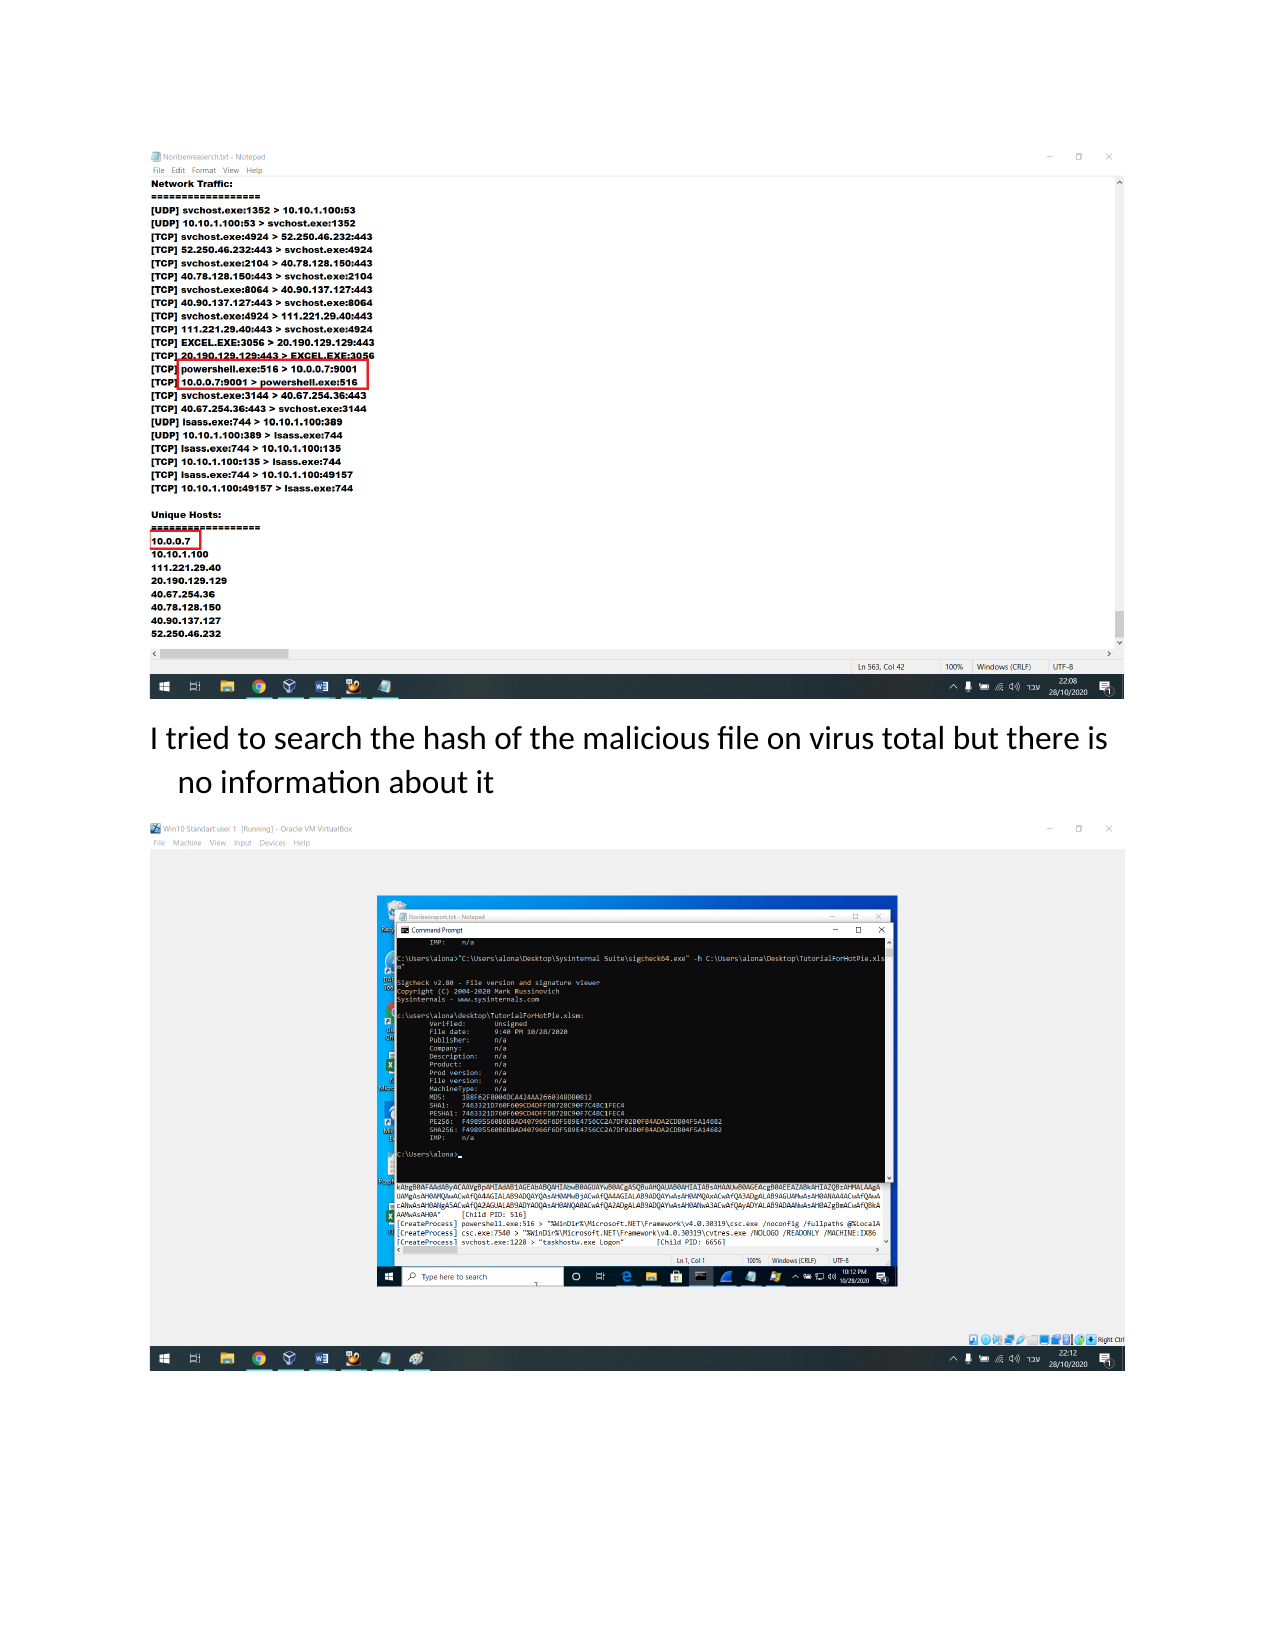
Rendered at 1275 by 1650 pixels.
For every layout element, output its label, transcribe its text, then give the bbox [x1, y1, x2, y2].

picture [149, 821, 1125, 1371]
picture [149, 150, 1124, 699]
text I tried to search the hash of the malicious file on virus total but there is no information about it [150, 717, 1125, 802]
